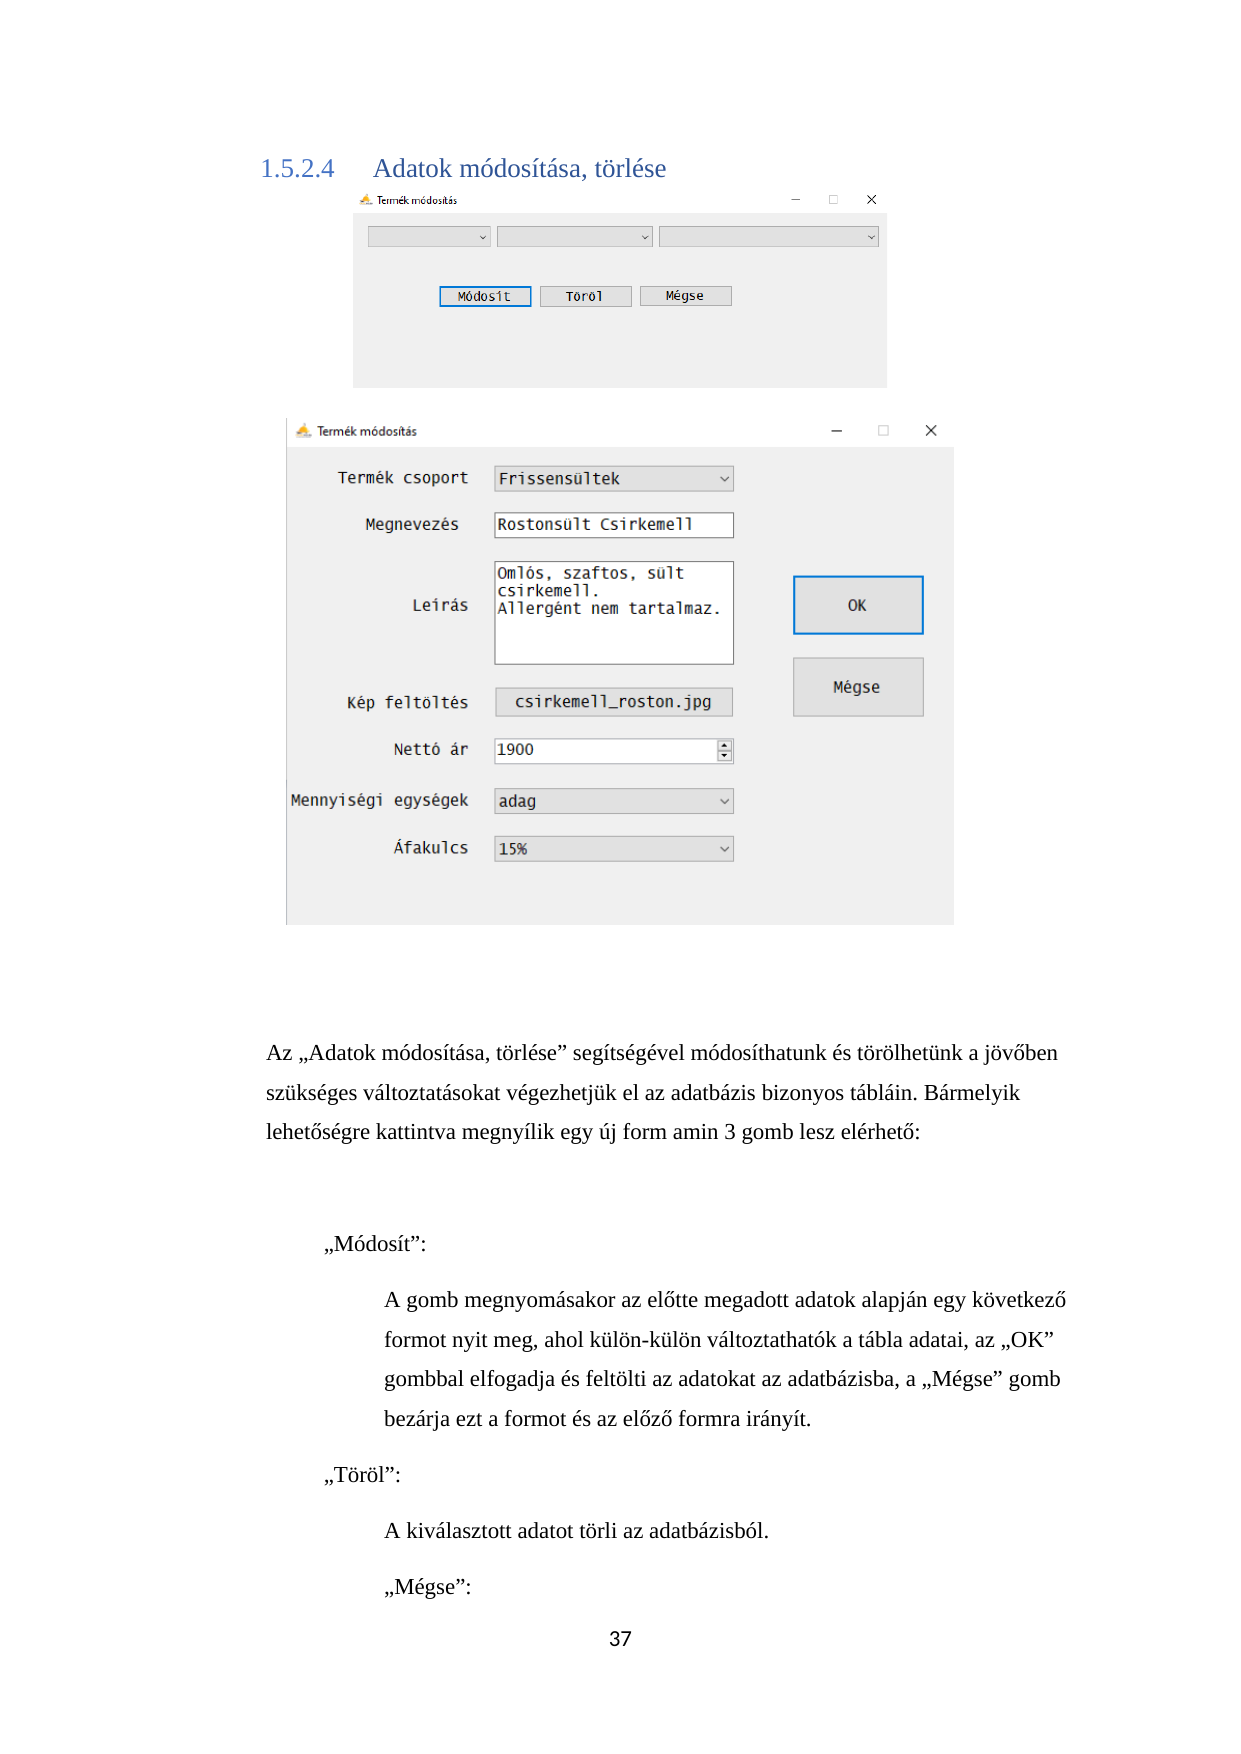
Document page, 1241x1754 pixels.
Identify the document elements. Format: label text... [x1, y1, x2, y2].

text A kiválasztott adatot törli az adatbázisból. [323, 1517, 1093, 1544]
picture [353, 189, 888, 388]
text Az „Adatok módosítása, törlése” segítségével módosíthatunk és törölhetünk a jövőben szükséges változtatásokat végezhetjük el az adatbázis bizonyos tábláin. Bármelyik lehetőségre kattintva megnyílik egy új form amin 3 gomb lesz elérhető: [266, 1039, 1093, 1144]
text „Mégse”: [266, 1573, 1093, 1600]
text A gomb megnyomásakor az előtte megadott adatok alapján egy következő formot nyit meg, ahol külön-külön változtathatók a tábla adatai, az „OK” gombbal elfogadja és feltölti az adatokat az adatbázisba, a „Mégse” gomb bezárja ezt a formot és az előző formra irányít. [384, 1287, 1093, 1431]
text „Töröl”: [323, 1461, 1093, 1487]
picture [286, 418, 954, 925]
subtitle Adatok módosítása, törlése [260, 152, 1093, 183]
text „Módosít”: [323, 1230, 1093, 1257]
